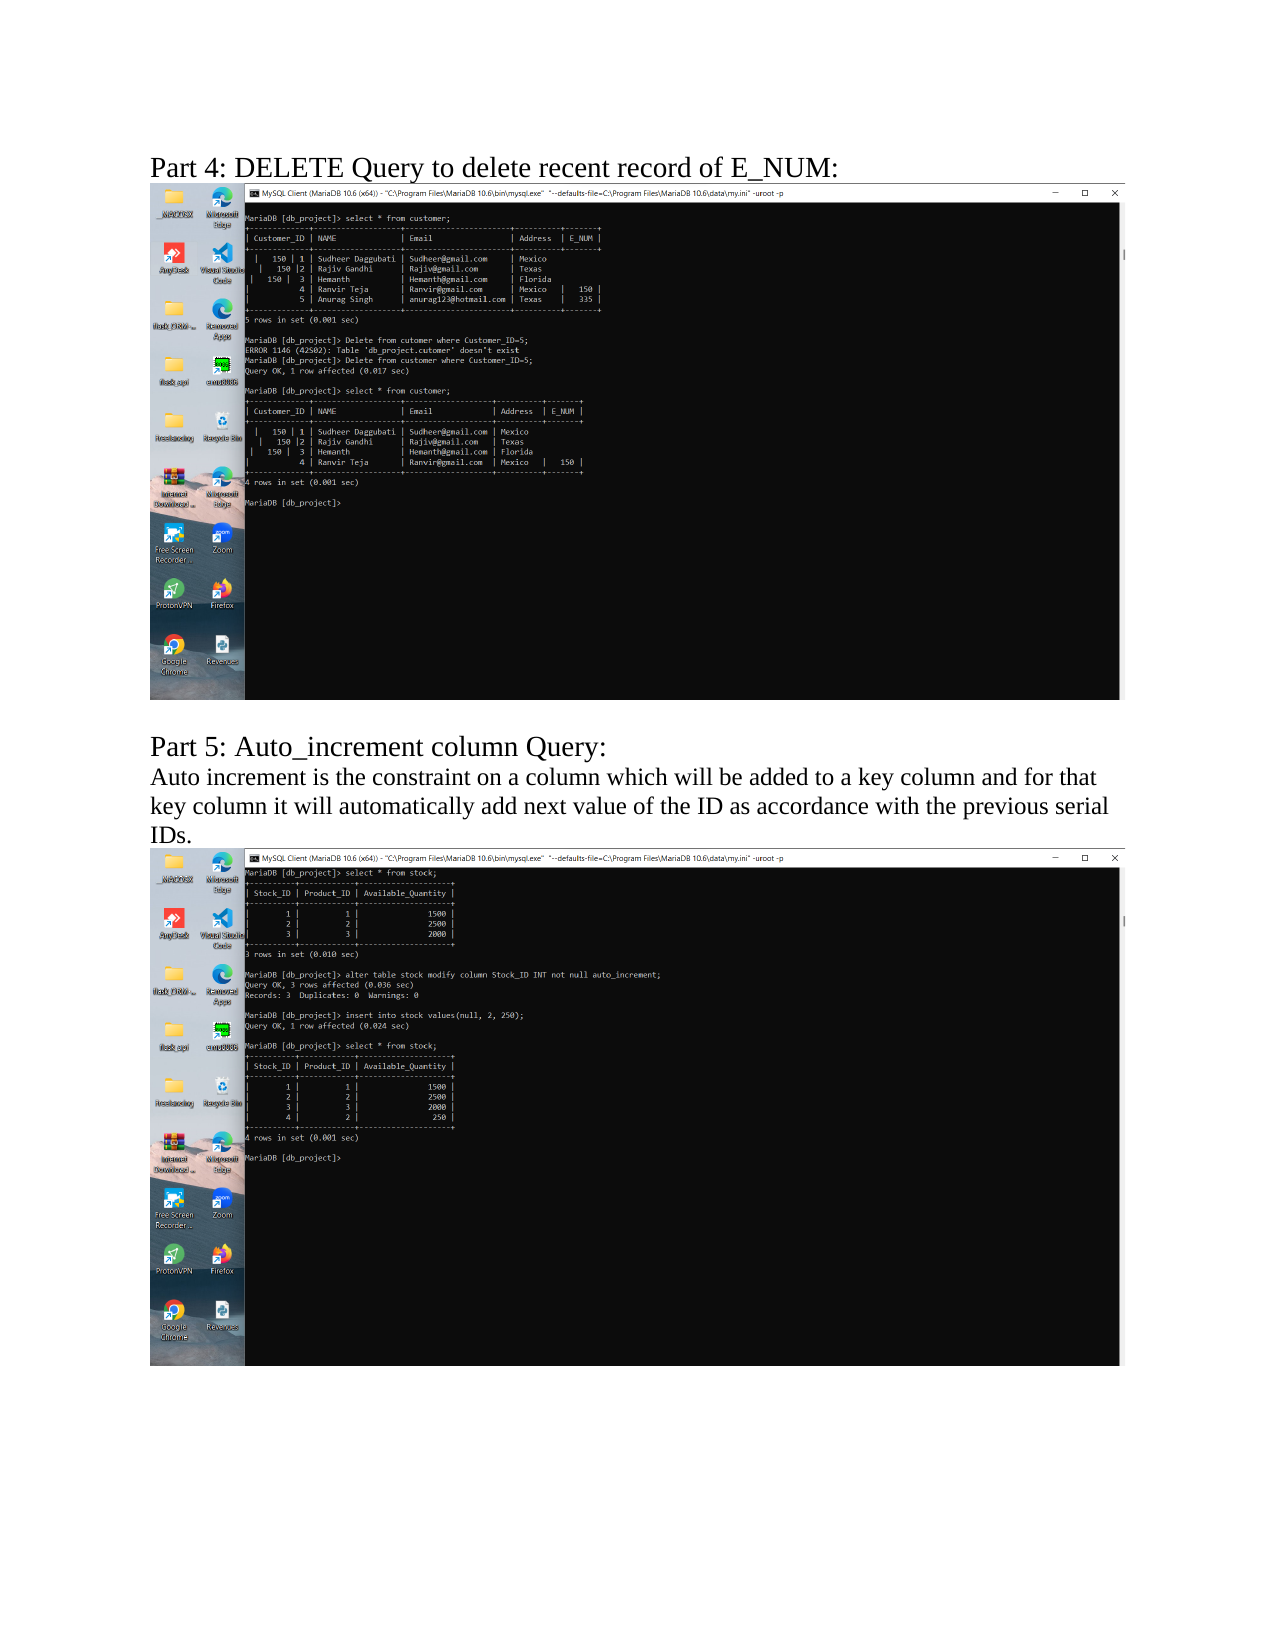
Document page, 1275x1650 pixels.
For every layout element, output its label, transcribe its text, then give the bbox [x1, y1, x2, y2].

picture [150, 848, 1125, 1366]
text Part 4: DELETE Query to delete recent record of E_NUM: [150, 150, 1125, 183]
picture [150, 183, 1125, 700]
text Auto increment is the constraint on a column which will be added to a key column and for that key column it will automatically add next value of the ID as accordance with the previous serial IDs. [150, 762, 1125, 848]
text Part 5: Auto_increment column Query: [150, 729, 1125, 762]
